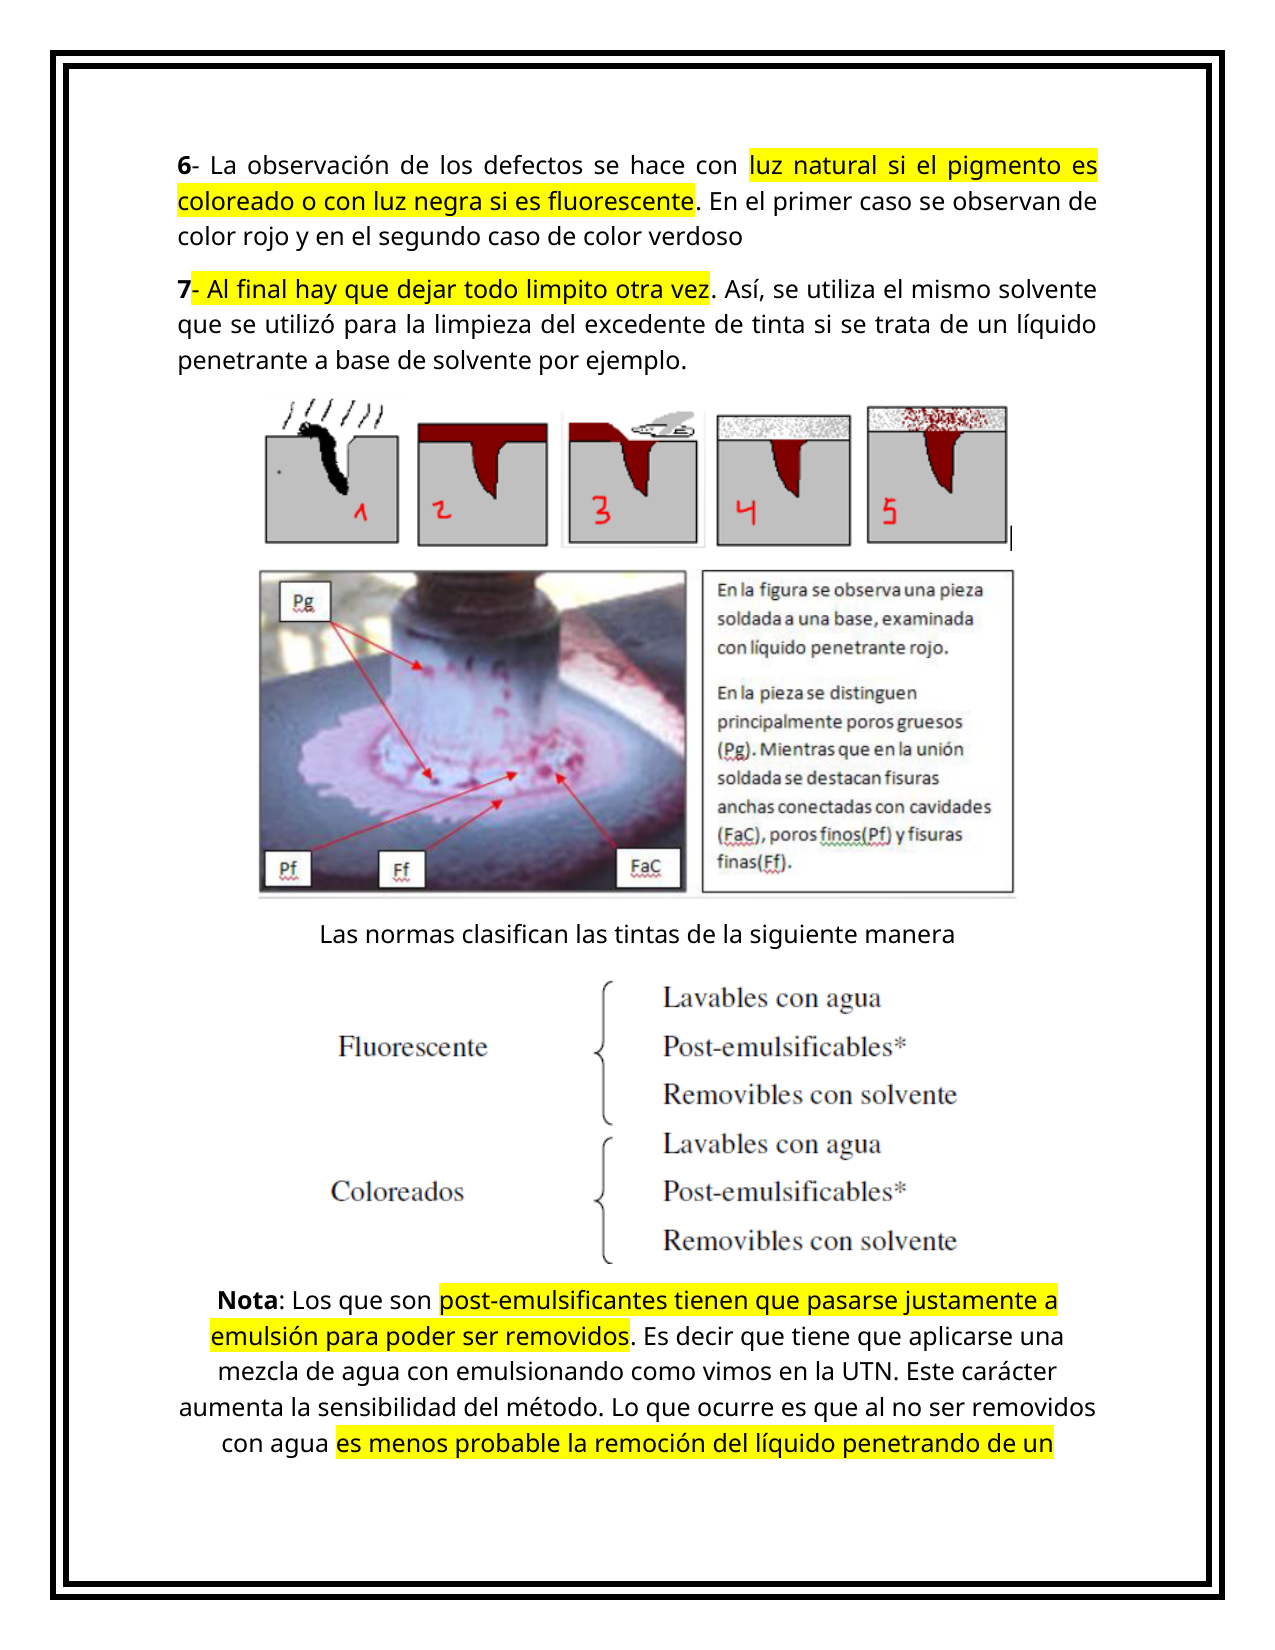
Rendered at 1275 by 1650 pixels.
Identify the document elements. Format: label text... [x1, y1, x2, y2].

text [177, 1282, 1098, 1459]
text 6- La observación de los defectos se hace con luz natural si el pigmento es coloreado o con luz negra si es fluorescente. En el primer caso se observan de color rojo y en el segundo caso de color verdoso [177, 147, 1098, 253]
text Las normas clasifican las tintas de la siguiente manera [177, 917, 1098, 951]
picture [263, 395, 1012, 551]
picture [258, 569, 1017, 899]
picture [295, 969, 980, 1264]
text 7- Al final hay que dejar todo limpito otra vez. Así, se utiliza el mismo solvente que se utilizó para la limpieza del excedente de tinta si se trata de un líquido penetrante a base de solvente por ejemplo. [177, 271, 1098, 377]
